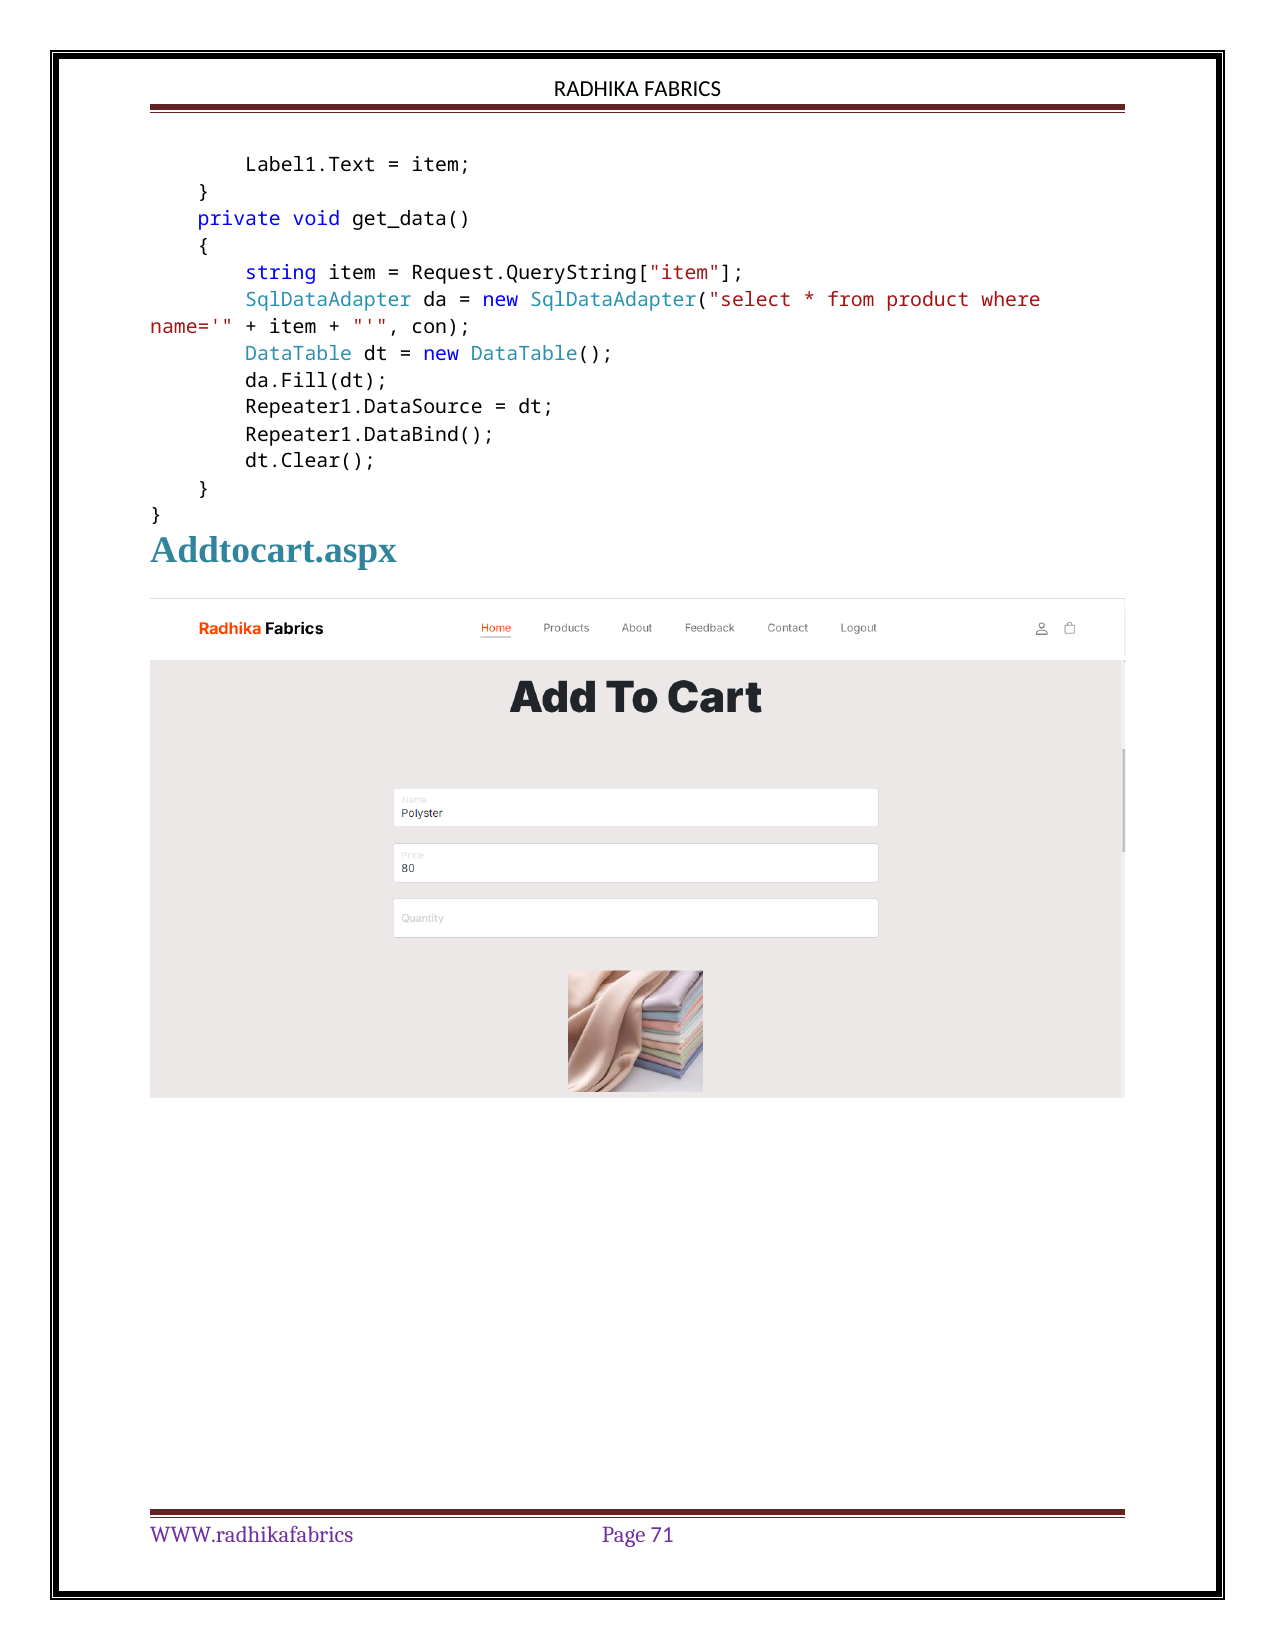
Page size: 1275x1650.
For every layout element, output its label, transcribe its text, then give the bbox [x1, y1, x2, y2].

text Repeater1.DataSource = dt; [150, 393, 1125, 420]
text SqlDataAdapter da = new SqlDataAdapter("select * from product where name='" + item + "'", con); [150, 285, 1125, 339]
text DataTable dt = new DataTable(); [150, 339, 1125, 366]
text dt.Clear(); [150, 447, 1125, 474]
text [150, 258, 1125, 285]
text } [150, 474, 1125, 501]
picture [150, 660, 1125, 1098]
text da.Fill(dt); [150, 366, 1125, 393]
text private void get_data() [150, 204, 1125, 231]
text } [150, 177, 1125, 204]
text Addtocart.aspx [150, 528, 1125, 571]
text } [150, 501, 1125, 528]
text { [150, 231, 1125, 258]
text Repeater1.DataBind(); [150, 420, 1125, 447]
text Label1.Text = item; [150, 150, 1125, 177]
picture [150, 598, 1125, 656]
